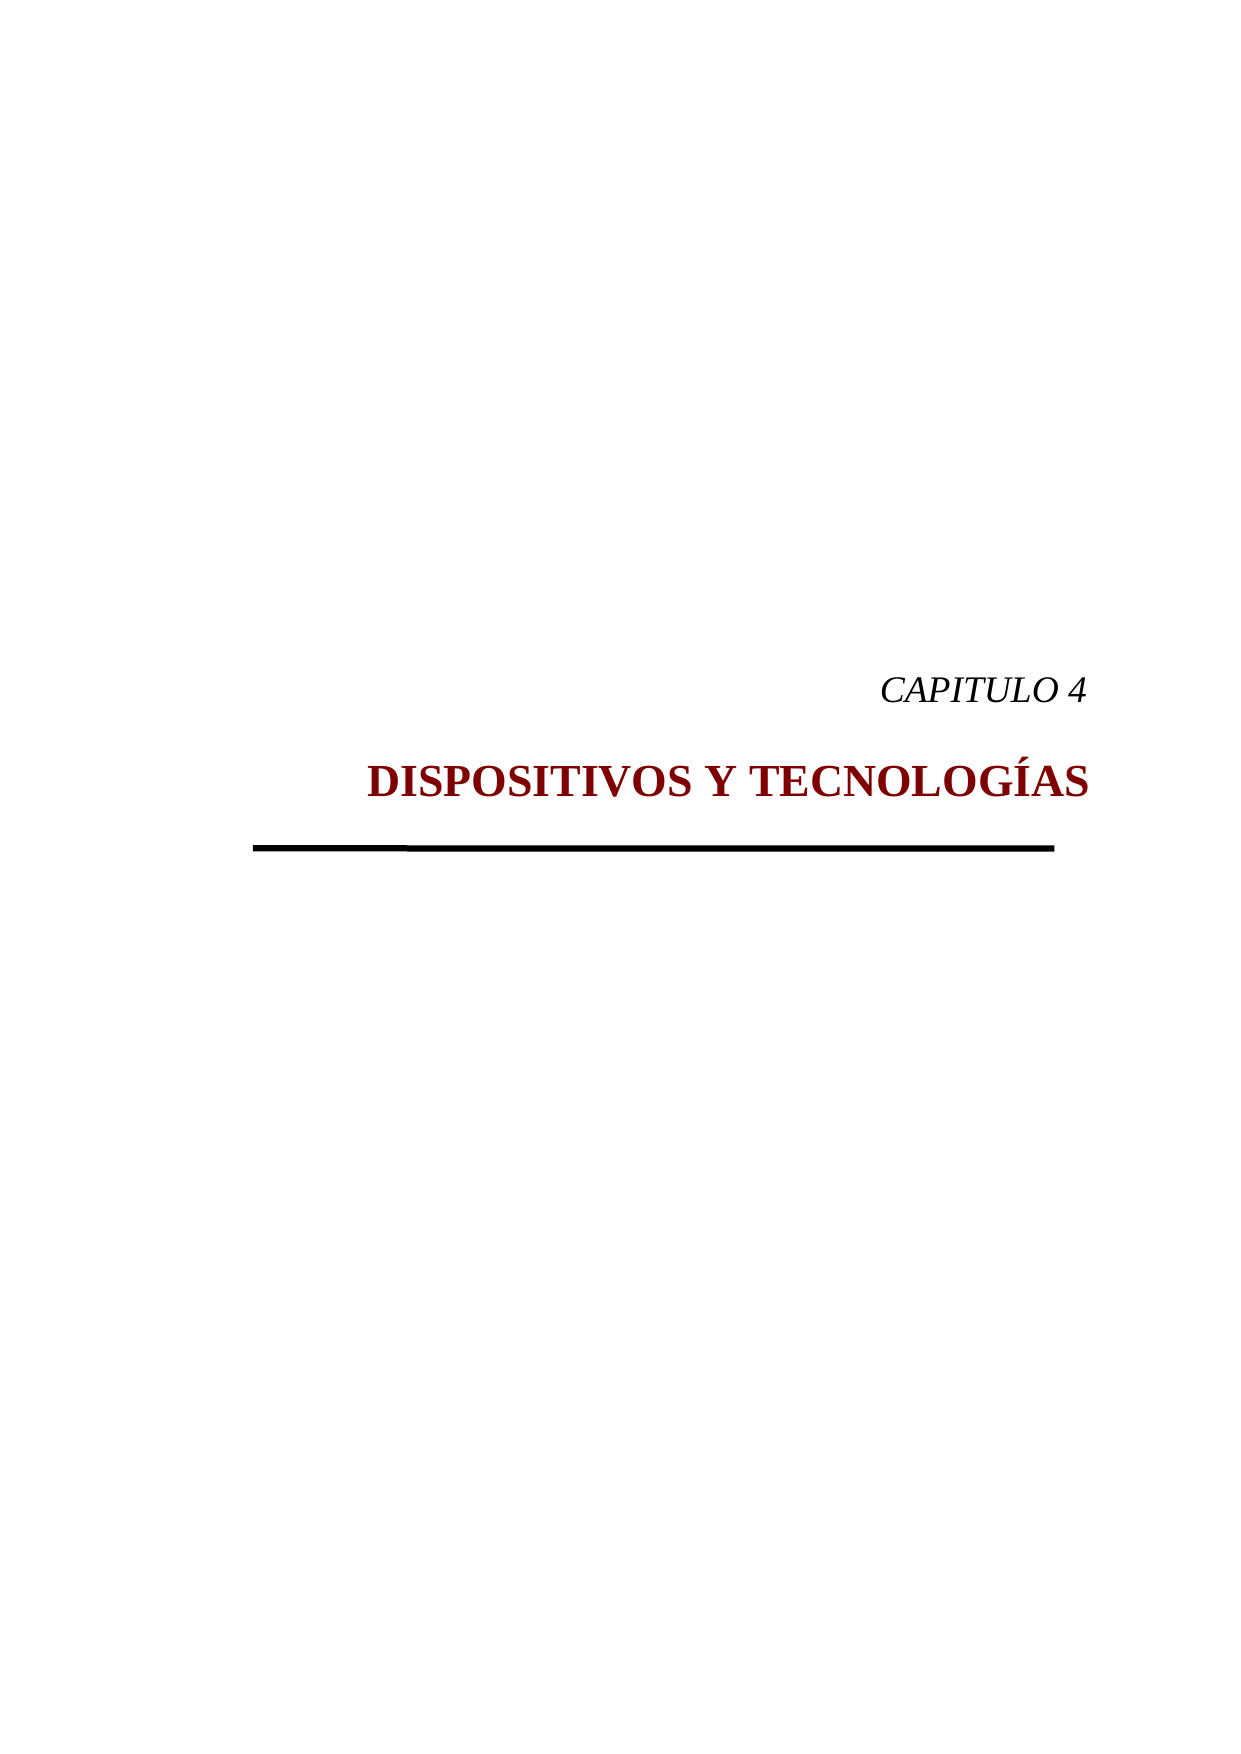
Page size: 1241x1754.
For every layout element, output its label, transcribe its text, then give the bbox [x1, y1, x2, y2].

text CAPITULO 4 [187, 667, 1090, 710]
text DISPOSITIVOS Y TECNOLOGÍAS [187, 753, 1090, 806]
